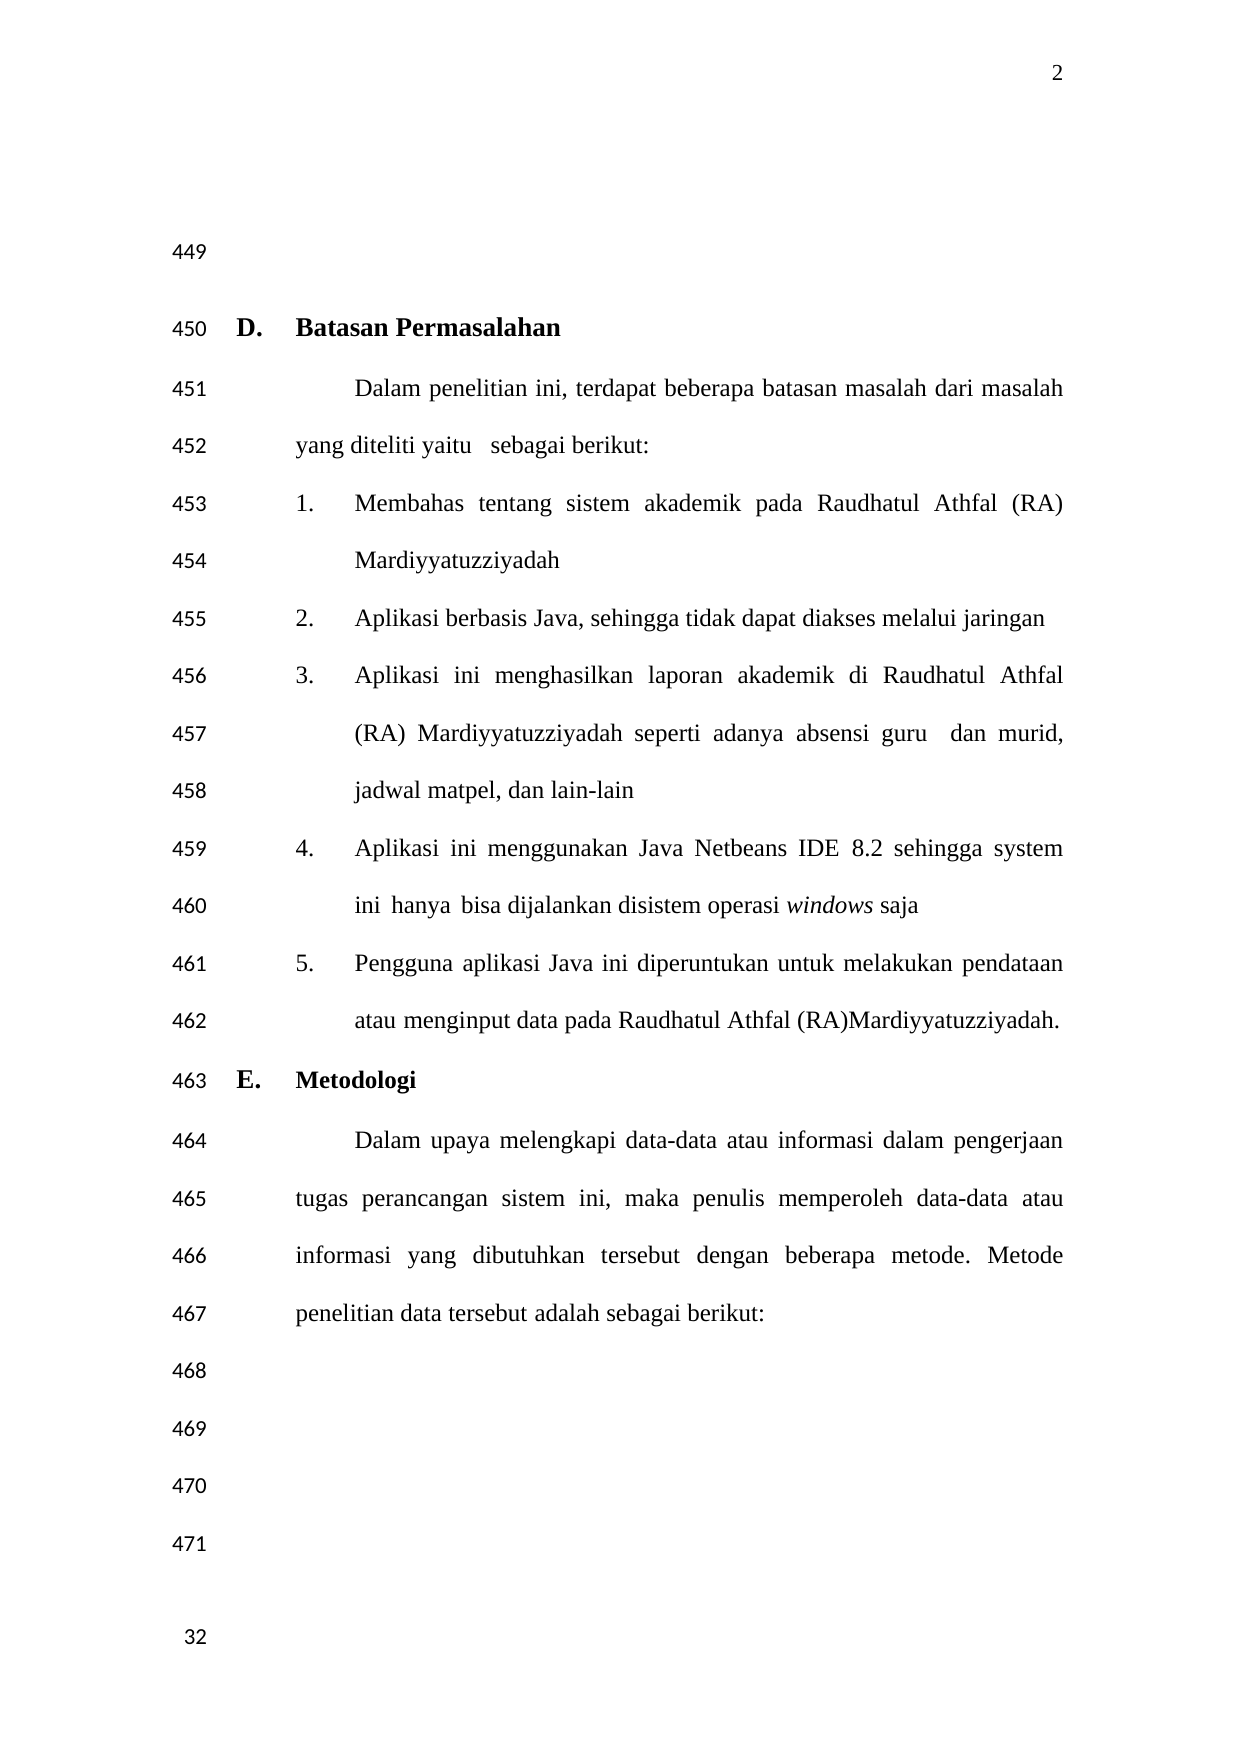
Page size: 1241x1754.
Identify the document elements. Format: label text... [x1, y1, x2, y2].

subtitle Batasan Permasalahan [236, 311, 1064, 342]
subtitle Metodologi [236, 1063, 1064, 1094]
list Pengguna aplikasi Java ini diperuntukan untuk melakukan pendataan atau menginput data pada Raudhatul Athfal (RA)Mardiyyatuzziyadah. [295, 948, 1064, 1034]
text Dalam upaya melengkapi data-data atau informasi dalam pengerjaan tugas perancangan sistem ini, maka penulis memperoleh data-data atau informasi yang dibutuhkan tersebut dengan beberapa metode. Metode penelitian data tersebut adalah sebagai berikut: [295, 1125, 1064, 1326]
list Aplikasi ini menggunakan Java Netbeans IDE 8.2 sehingga system ini hanya bisa dijalankan disistem operasi windows saja [295, 833, 1064, 919]
list Membahas tentang sistem akademik pada Raudhatul Athfal (RA) Mardiyyatuzziyadah [295, 488, 1064, 574]
list Aplikasi ini menghasilkan laporan akademik di Raudhatul Athfal (RA) Mardiyyatuzziyadah seperti adanya absensi guru dan murid, jadwal matpel, dan lain-lain [295, 660, 1064, 804]
list Aplikasi berbasis Java, sehingga tidak dapat diakses melalui jaringan [295, 603, 1064, 632]
text Dalam penelitian ini, terdapat beberapa batasan masalah dari masalah yang diteliti yaitu sebagai berikut: [295, 373, 1064, 459]
